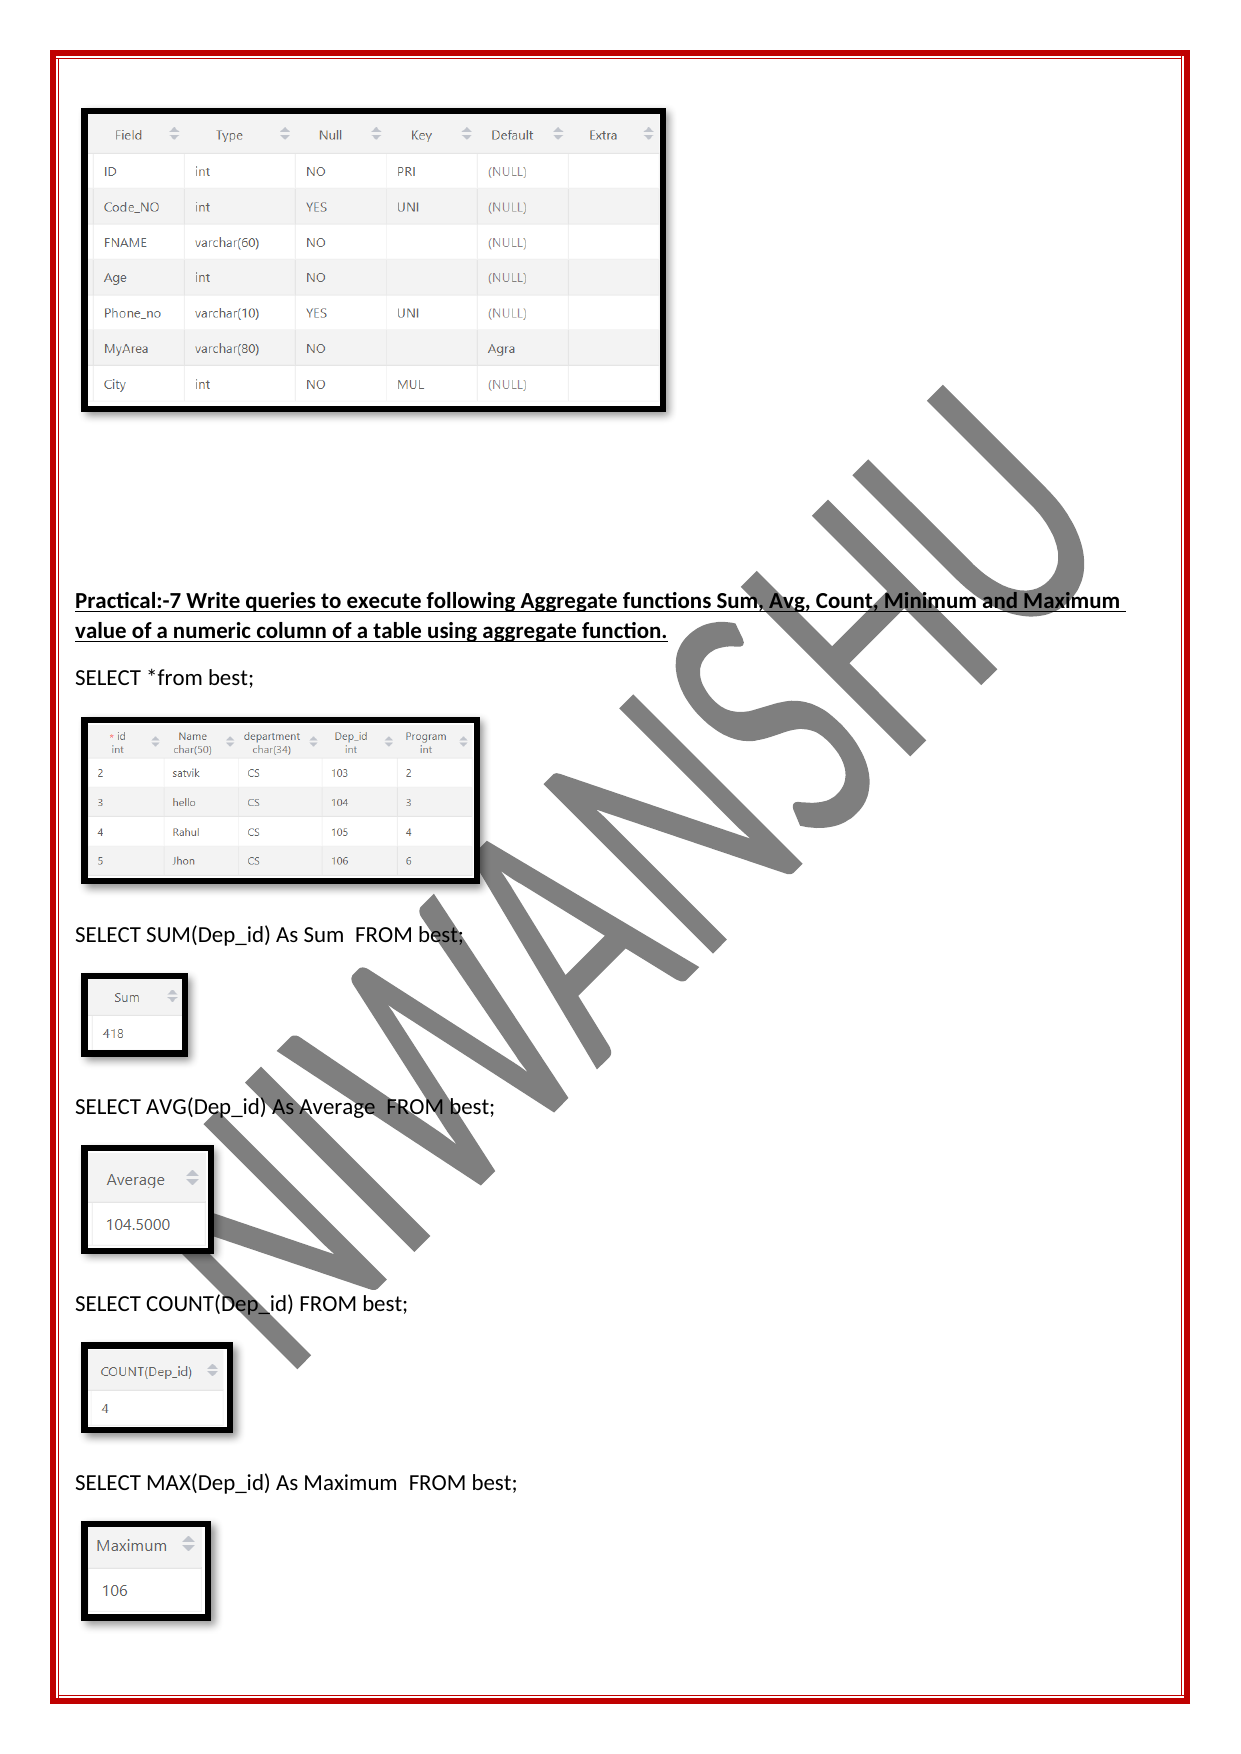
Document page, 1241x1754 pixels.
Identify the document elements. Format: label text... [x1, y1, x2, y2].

text SELECT *from best; [75, 663, 1165, 691]
text SELECT MAX(Dep_id) As Maximum FROM best; [75, 1468, 1165, 1496]
picture [88, 723, 474, 878]
text SELECT COUNT(Dep_id) FROM best; [75, 1289, 1165, 1317]
picture [88, 1527, 205, 1614]
text SELECT AVG(Dep_id) As Average FROM best; [75, 1092, 1165, 1120]
text Practical:-7 Write queries to execute following Aggregate functions Sum, Avg, Count, Minimum and Maximum value of a numeric column of a table using aggregate function. [75, 586, 1165, 644]
picture [88, 1151, 208, 1248]
picture [88, 114, 660, 406]
text SELECT SUM(Dep_id) As Sum FROM best; [75, 920, 1165, 948]
picture [88, 1349, 227, 1427]
picture [88, 979, 182, 1050]
